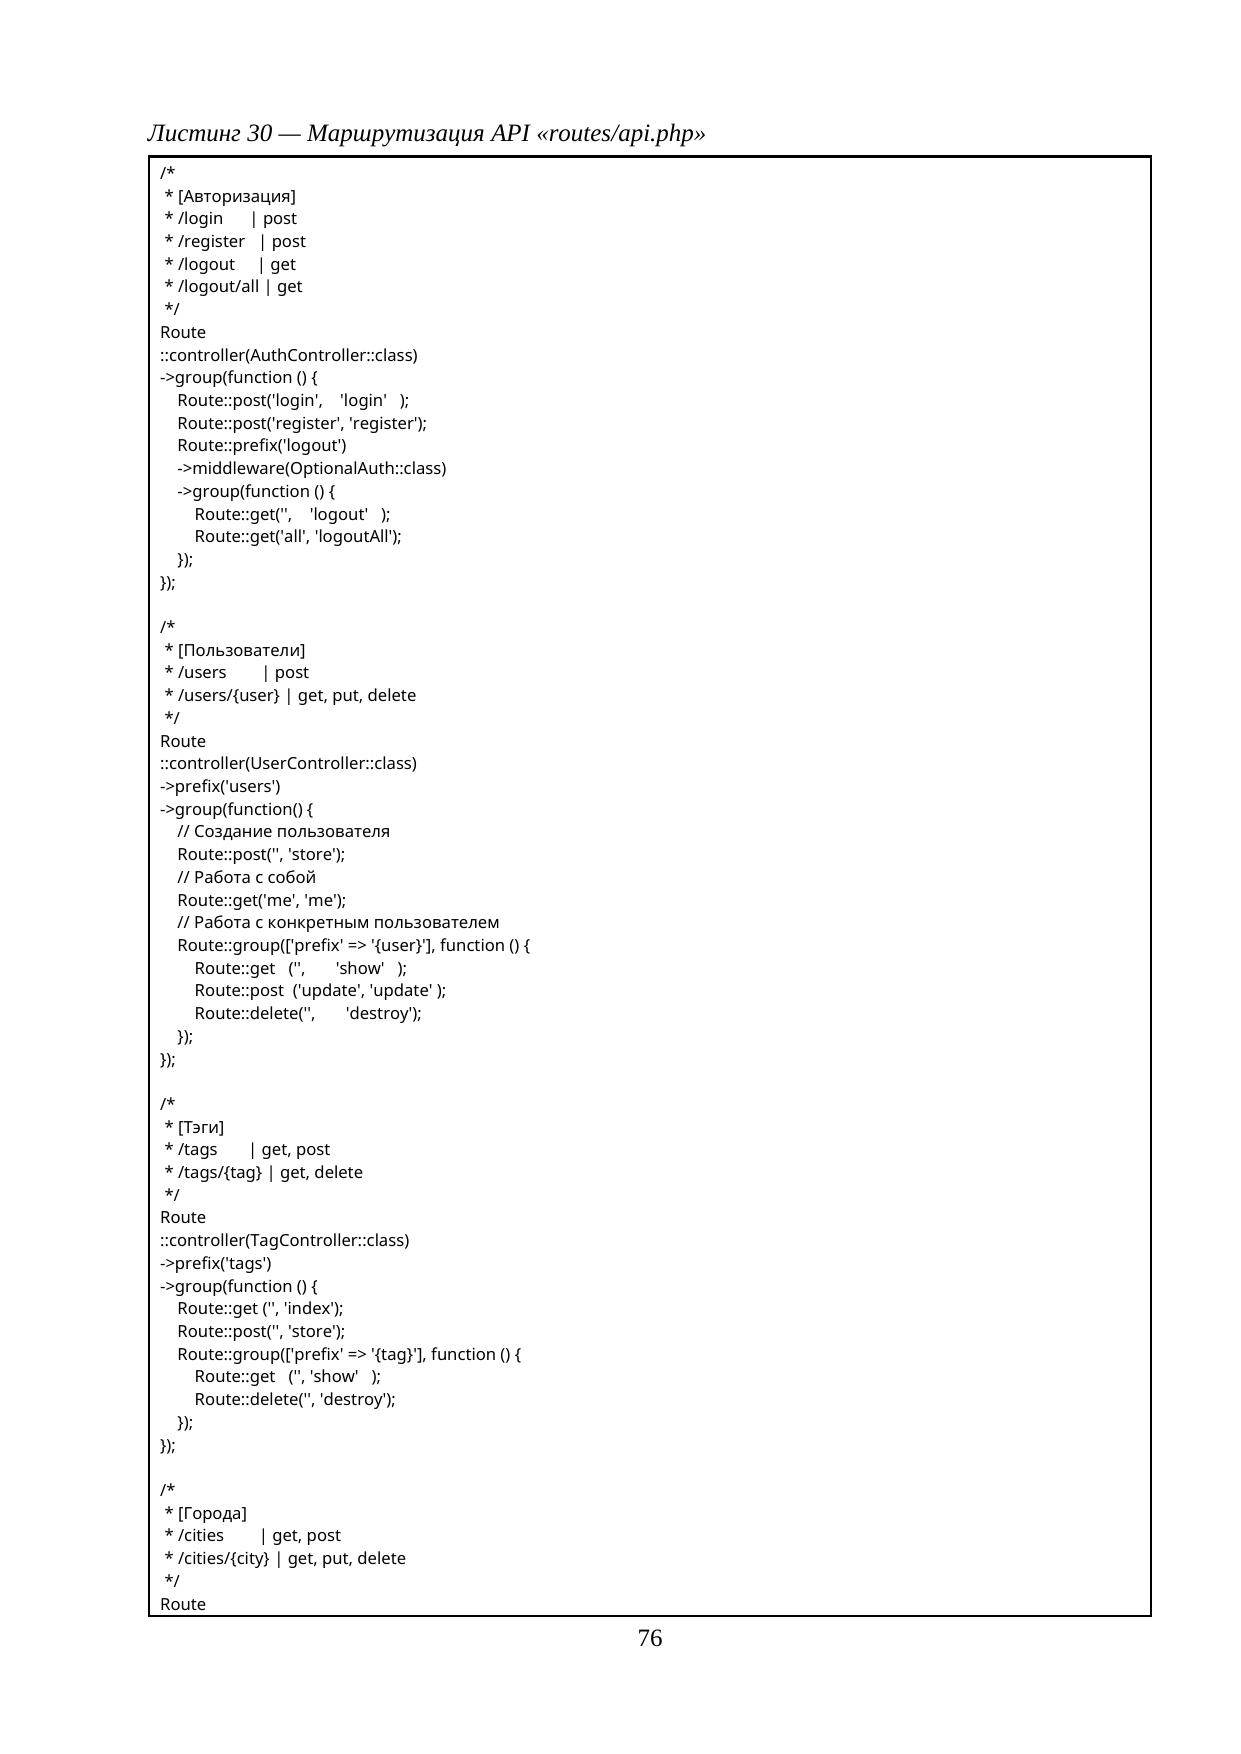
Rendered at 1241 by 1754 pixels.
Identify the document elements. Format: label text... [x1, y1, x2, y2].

list Листинг 30 — Маршрутизация API «routes/api.php» [148, 118, 1152, 147]
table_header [150, 158, 1150, 1615]
